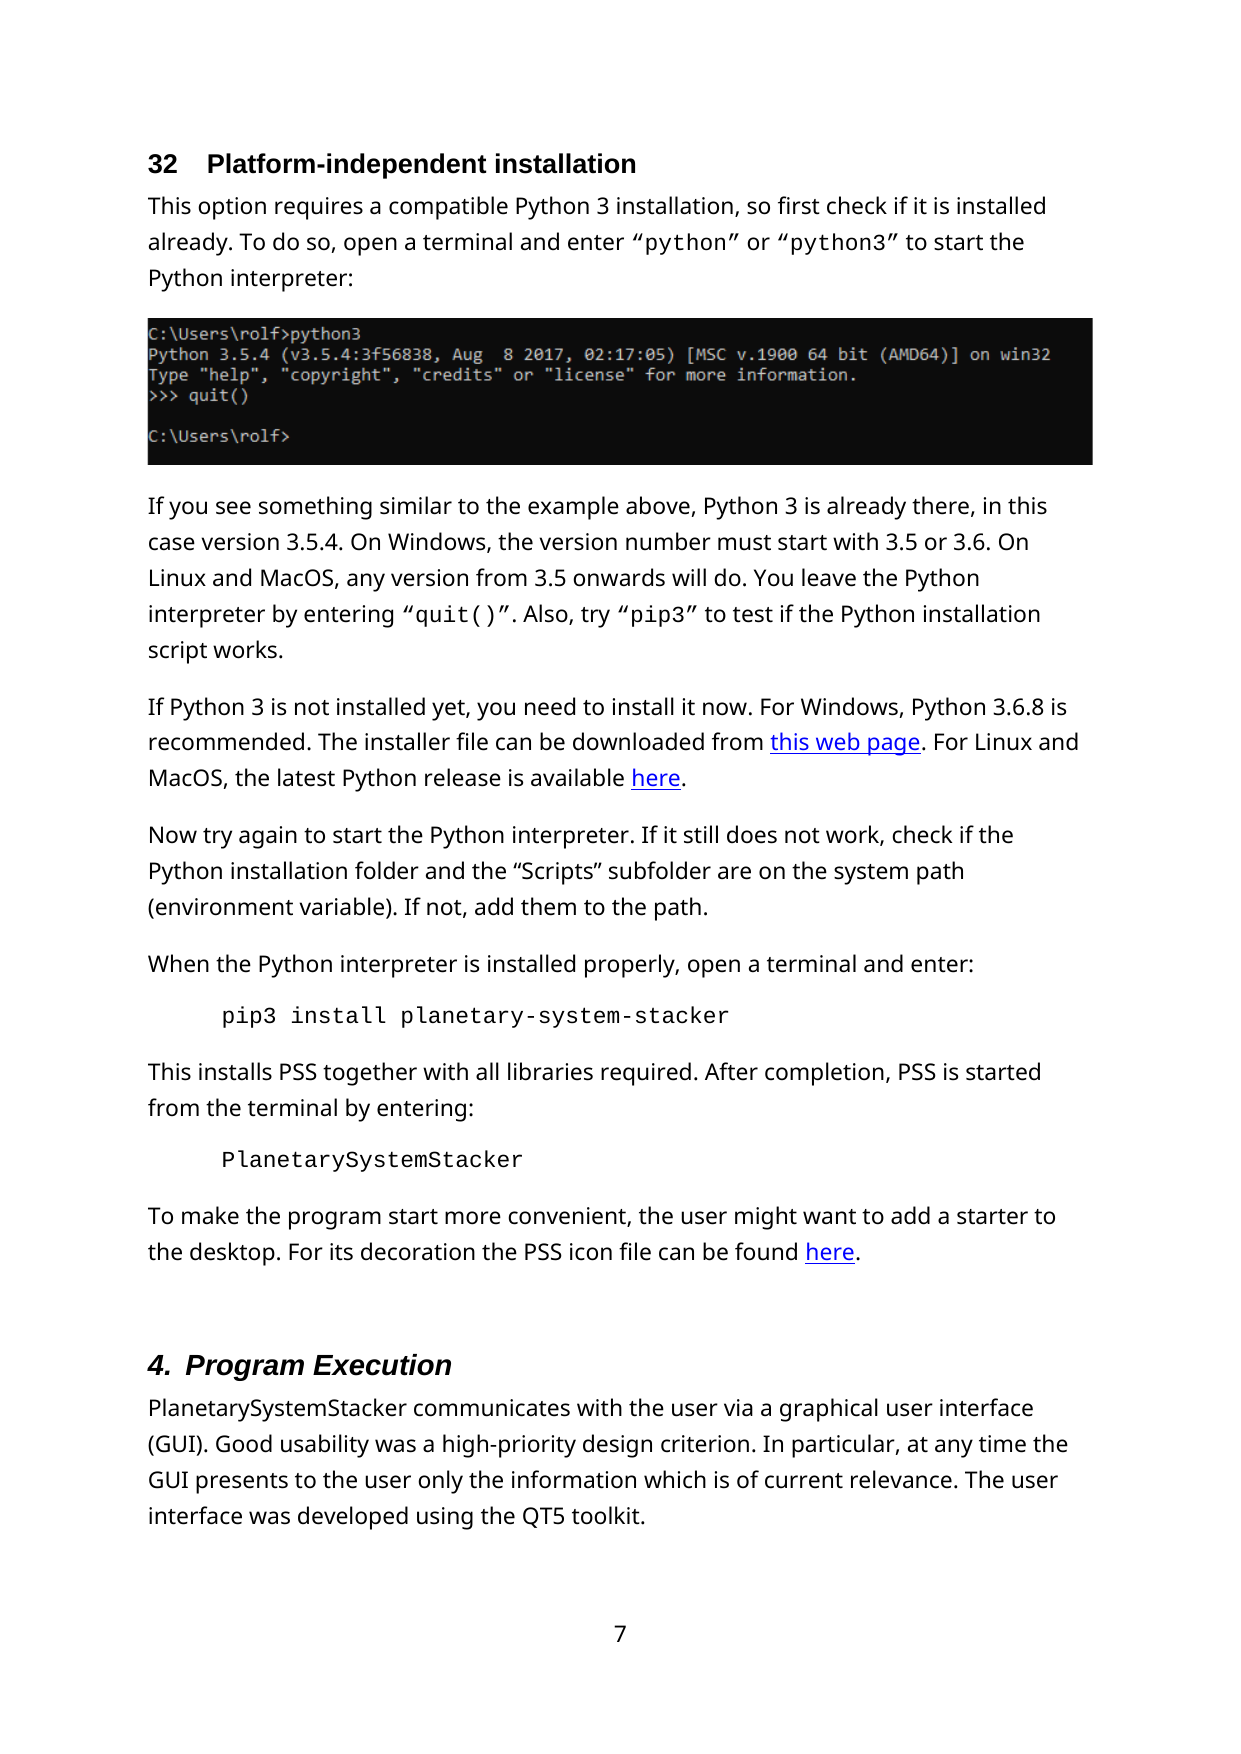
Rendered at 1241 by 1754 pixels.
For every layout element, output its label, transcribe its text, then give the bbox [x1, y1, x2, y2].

text When the Python interpreter is installed properly, open a terminal and enter: [148, 948, 1093, 979]
picture [147, 318, 1093, 465]
text If you see something similar to the example above, Python 3 is already there, in this case version 3.5.4. On Windows, the version number must start with 3.5 or 3.6. On Linux and MacOS, any version from 3.5 onwards will do. You leave the Python interpreter by entering “quit()”. Also, try “pip3” to test if the Python installation script works. [148, 490, 1093, 665]
text PlanetarySystemStacker communicates with the user via a graphical user interface (GUI). Good usability was a high-priority design criterion. In particular, at any time the GUI presents to the user only the information which is of current relevance. The user interface was developed using the QT5 toolkit. [148, 1392, 1093, 1531]
text To make the program start more convenient, the user might want to add a starter to the desktop. For its decoration the PSS icon file can be found here. [148, 1200, 1093, 1267]
subtitle Platform-independent installation [148, 148, 1093, 179]
text PlanetarySystemStacker [148, 1149, 1093, 1174]
text If Python 3 is not installed yet, you need to install it now. For Windows, Python 3.6.8 is recommended. The installer file can be downloaded from this web page. For Linux and MacOS, the latest Python release is available here. [148, 690, 1093, 793]
text This installs PSS together with all libraries required. After completion, PSS is started from the terminal by entering: [148, 1056, 1093, 1123]
text Now try again to start the Python interpreter. If it still does not work, check if the Python installation folder and the “Scripts” subfolder are on the system path (environment variable). If not, add them to the path. [148, 819, 1093, 922]
text This option requires a compatible Python 3 installation, so first check if it is installed already. To do so, open a terminal and enter “python” or “python3” to start the Python interpreter: [148, 190, 1093, 293]
text pip3 install planetary-system-stacker [148, 1004, 1093, 1030]
subtitle Program Execution [148, 1348, 1093, 1381]
